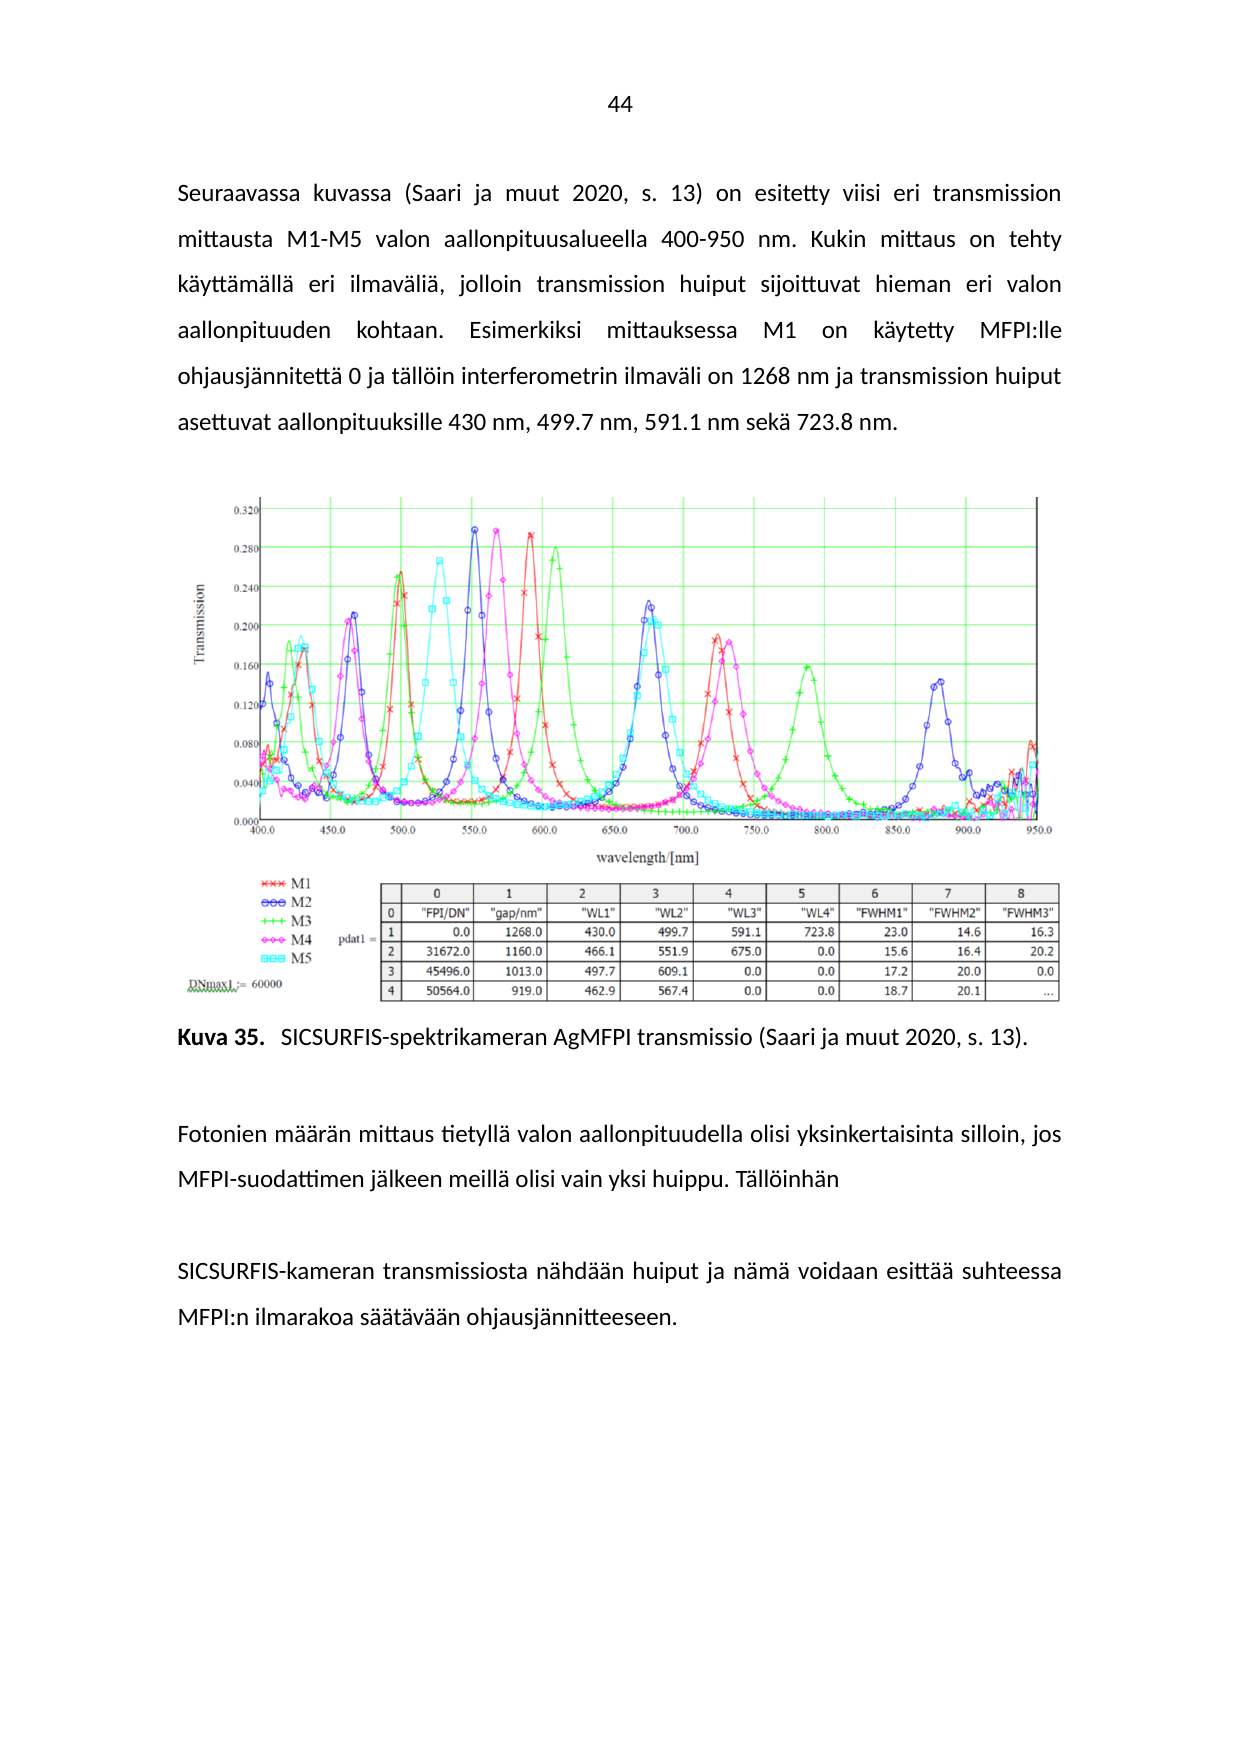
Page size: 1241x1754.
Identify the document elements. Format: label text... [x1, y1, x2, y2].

text Fotonien määrän mittaus tietyllä valon aallonpituudella olisi yksinkertaisinta silloin, jos MFPI-suodattimen jälkeen meillä olisi vain yksi huippu. Tällöinhän [177, 1118, 1063, 1194]
text Kuva 35. SICSURFIS-spektrikameran AgMFPI transmissio (Saari ja muut 2020, s. 13). [177, 1021, 1063, 1051]
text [177, 177, 1063, 436]
picture [177, 497, 1063, 1009]
text SICSURFIS-kameran transmissiosta nähdään huiput ja nämä voidaan esittää suhteessa MFPI:n ilmarakoa säätävään ohjausjännitteeseen. [177, 1255, 1063, 1331]
